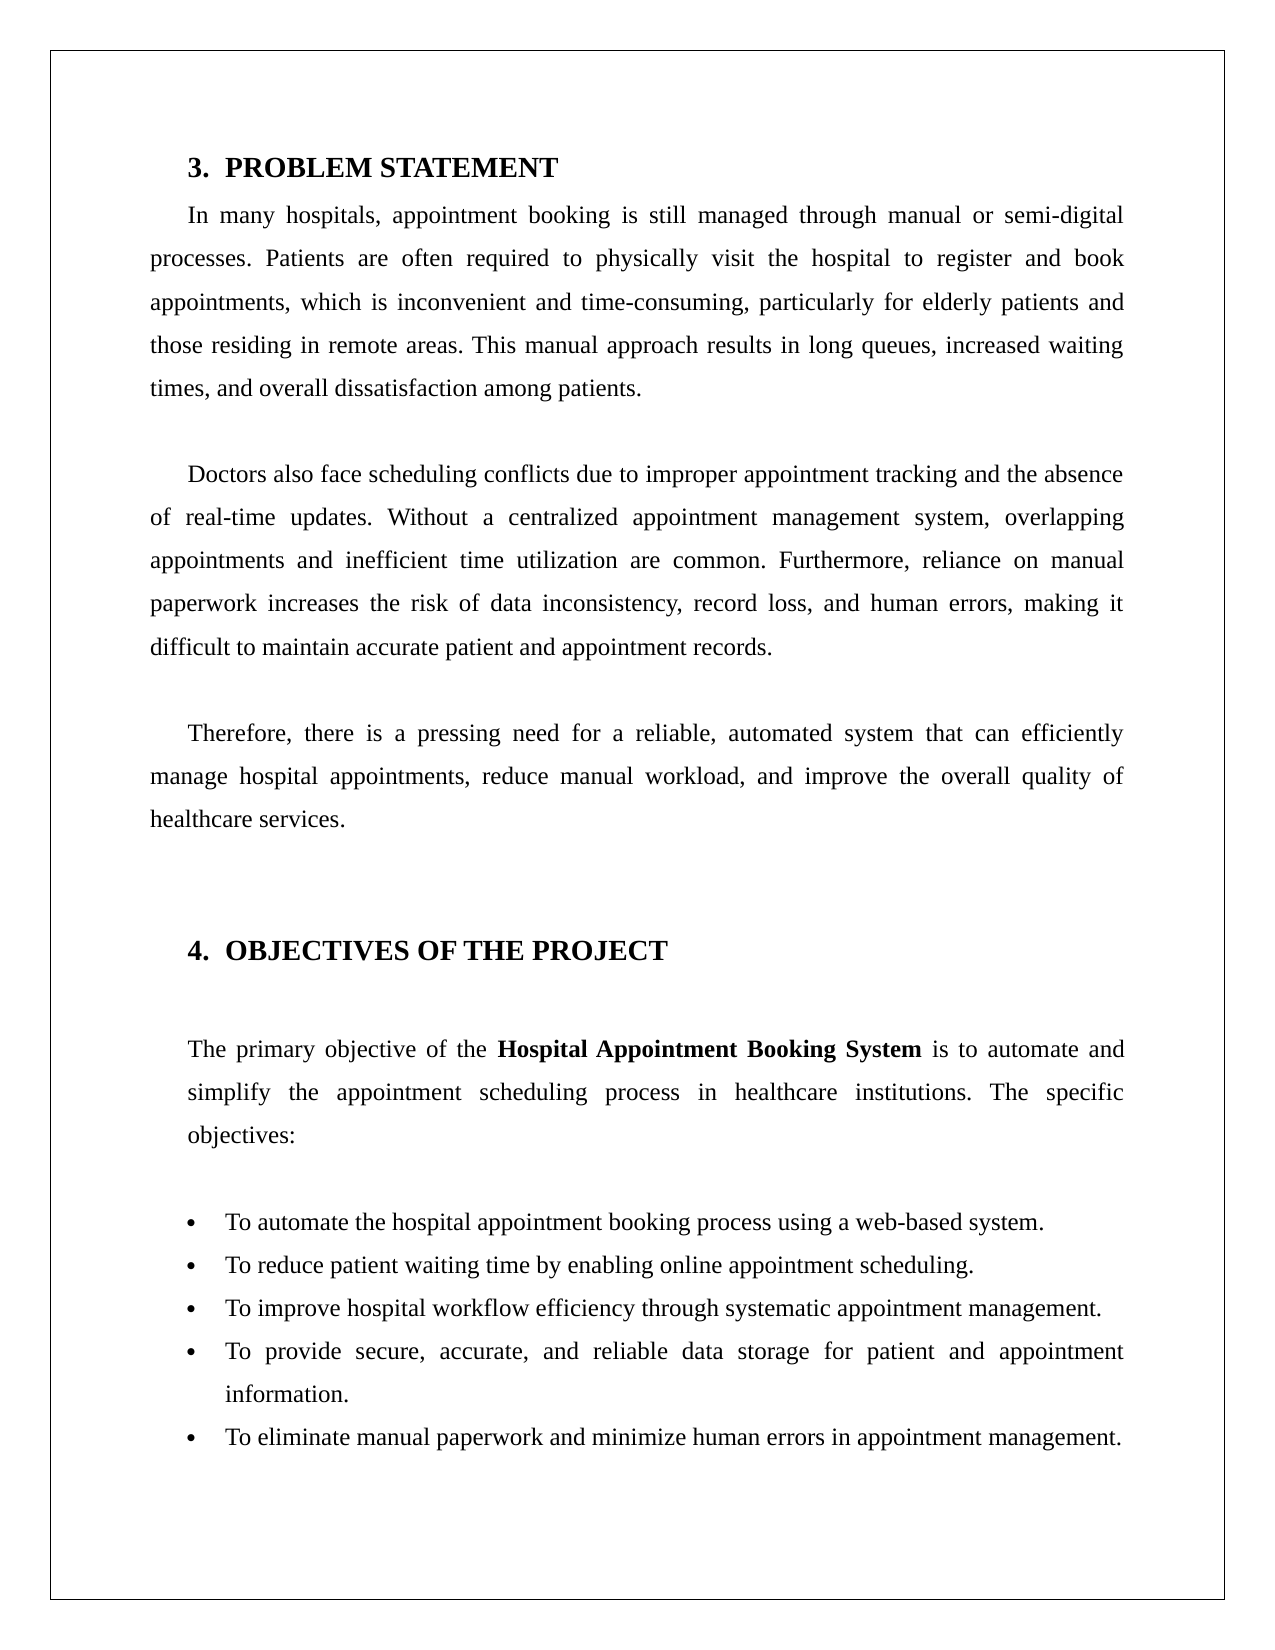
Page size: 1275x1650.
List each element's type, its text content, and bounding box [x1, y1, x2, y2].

text Therefore, there is a pressing need for a reliable, automated system that can efficiently manage hospital appointments, reduce manual workload, and improve the overall quality of healthcare services. [150, 718, 1125, 833]
text In many hospitals, appointment booking is still managed through manual or semi-digital processes. Patients are often required to physically visit the hospital to register and book appointments, which is inconvenient and time-consuming, particularly for elderly patients and those residing in remote areas. This manual approach results in long queues, increased waiting times, and overall dissatisfaction among patients. [150, 200, 1125, 402]
list To automate the hospital appointment booking process using a web-based system. [187, 1207, 1125, 1235]
list To provide secure, accurate, and reliable data storage for patient and appointment information. [187, 1336, 1125, 1408]
list To eliminate manual paperwork and minimize human errors in appointment management. [187, 1422, 1125, 1451]
text Doctors also face scheduling conflicts due to improper appointment tracking and the absence of real-time updates. Without a centralized appointment management system, overlapping appointments and inefficient time utilization are common. Furthermore, reliance on manual paperwork increases the risk of data inconsistency, record loss, and human errors, making it difficult to maintain accurate patient and appointment records. [150, 459, 1125, 660]
list PROBLEM STATEMENT [187, 150, 1125, 183]
list To improve hospital workflow efficiency through systematic appointment management. [187, 1293, 1125, 1322]
list OBJECTIVES OF THE PROJECT [187, 933, 1125, 967]
list To reduce patient waiting time by enabling online appointment scheduling. [187, 1250, 1125, 1278]
text The primary objective of the Hospital Appointment Booking System is to automate and simplify the appointment scheduling process in healthcare institutions. The specific objectives: [187, 1034, 1125, 1149]
